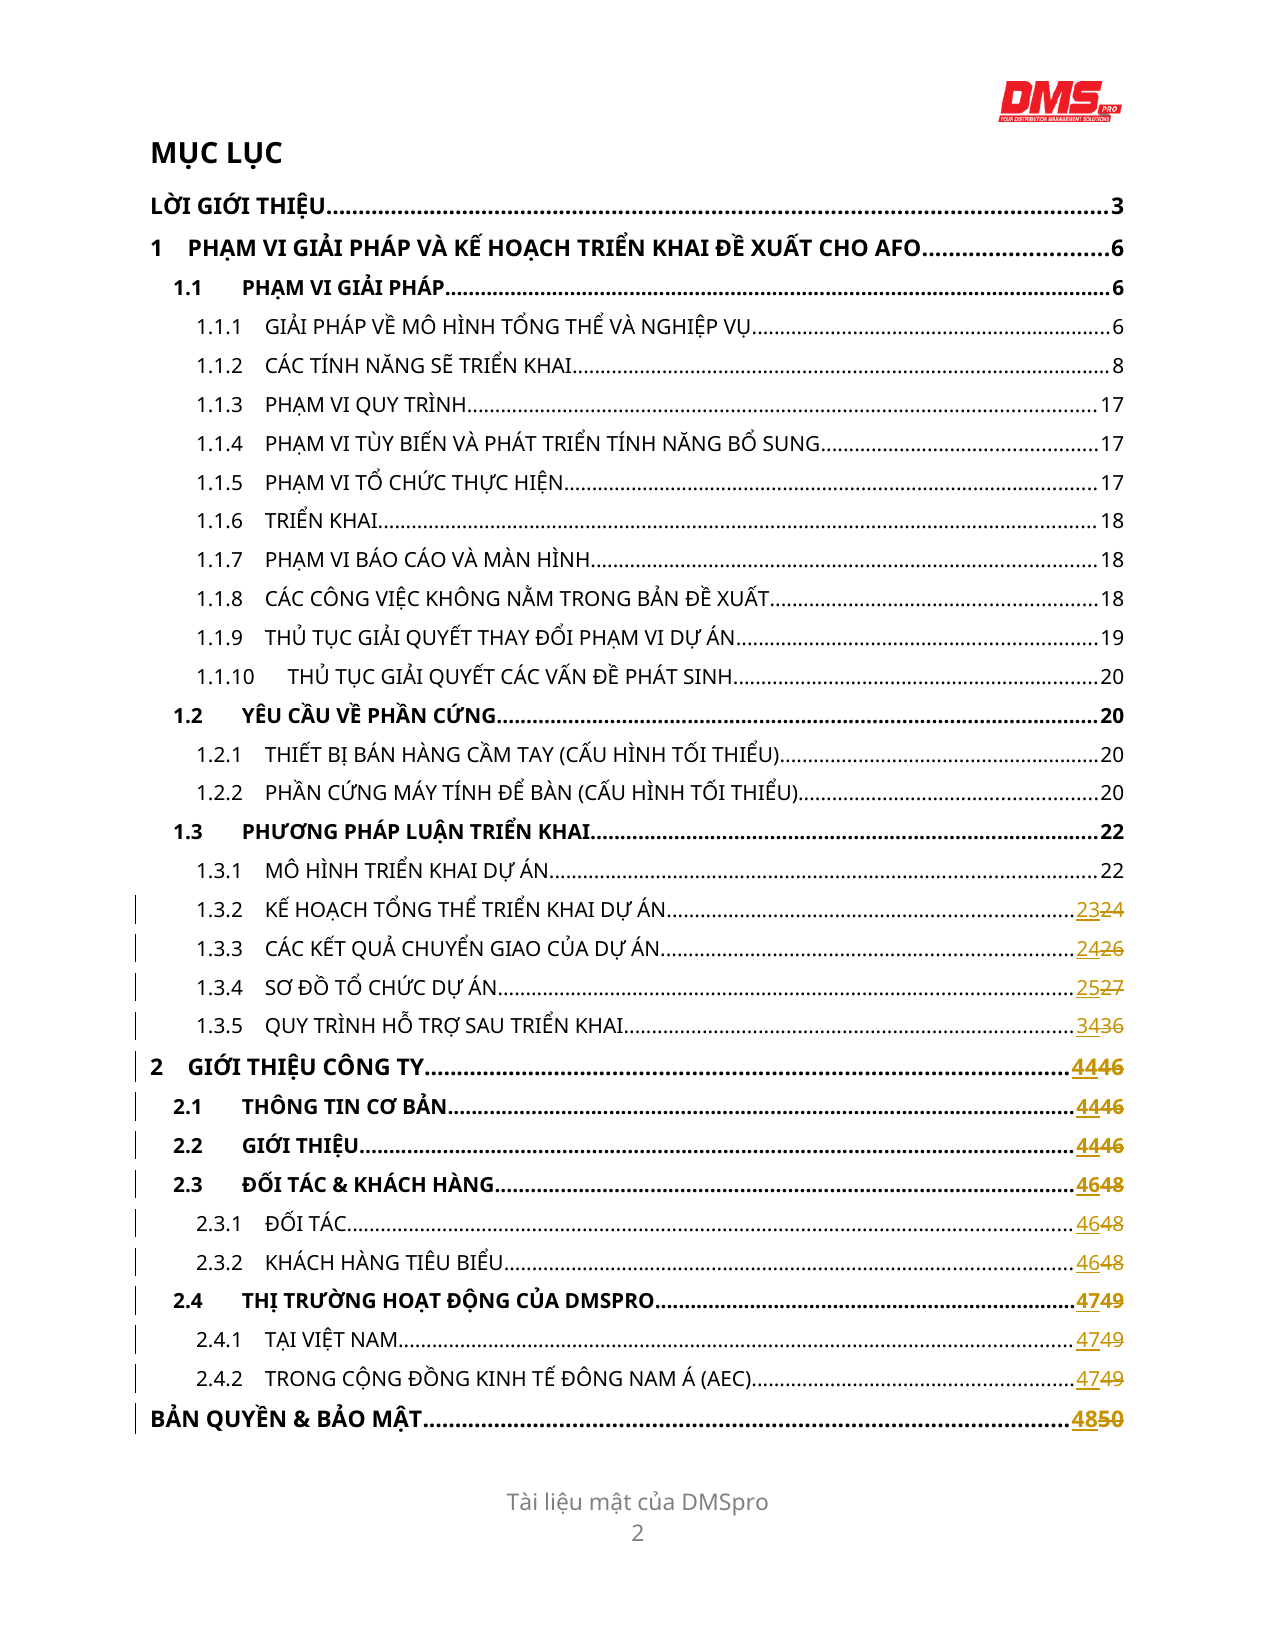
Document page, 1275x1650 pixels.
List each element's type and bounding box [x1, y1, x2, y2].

picture [990, 75, 1125, 128]
